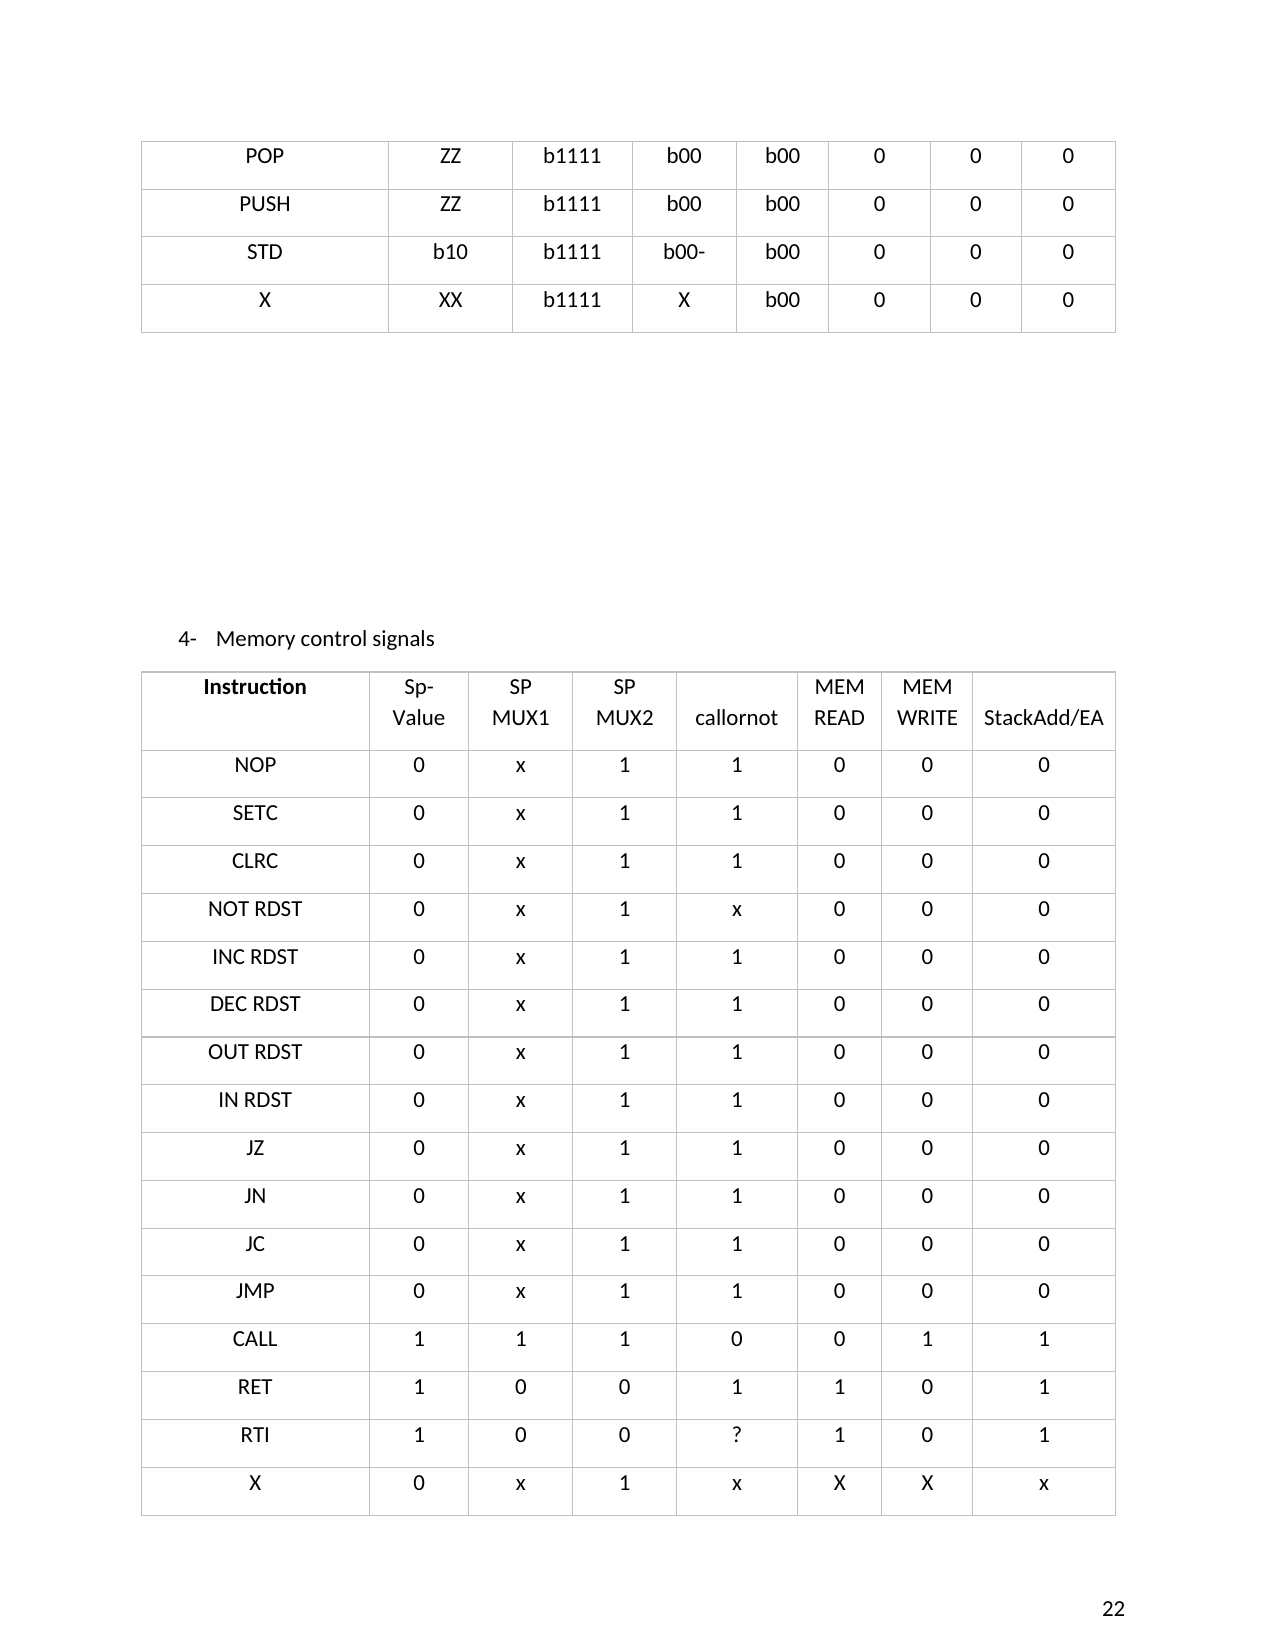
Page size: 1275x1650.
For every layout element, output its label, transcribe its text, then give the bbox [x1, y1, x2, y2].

table_cell 1 [677, 1038, 797, 1084]
table_cell 0 [882, 1181, 972, 1228]
table_cell INC RDST [142, 942, 369, 988]
table_cell 0 [798, 894, 881, 941]
table_cell 0 [370, 1133, 468, 1180]
table_cell 0 [370, 1085, 468, 1132]
table_cell 0 [1022, 190, 1115, 236]
table_cell 0 [677, 1324, 797, 1371]
table_cell 1 [973, 1372, 1115, 1419]
table_cell X [798, 1468, 881, 1514]
table_cell 0 [973, 1276, 1115, 1323]
table_cell 0 [370, 990, 468, 1036]
table_cell 1 [573, 1133, 676, 1180]
table_cell b1111 [513, 237, 632, 284]
table_cell 0 [931, 237, 1021, 284]
table_cell b00 [633, 190, 736, 236]
table_cell NOP [142, 751, 369, 797]
table_cell 0 [973, 1038, 1115, 1084]
table_cell 1 [573, 1229, 676, 1275]
table_cell 1 [573, 942, 676, 988]
table_cell b1111 [513, 142, 632, 188]
table_cell b00 [737, 142, 828, 188]
table_cell 1 [677, 751, 797, 797]
table_header Instruction [142, 673, 369, 749]
table_cell CALL [142, 1324, 369, 1371]
table_cell 0 [798, 1133, 881, 1180]
table_cell 1 [798, 1420, 881, 1467]
table_cell b10 [389, 237, 512, 284]
table_cell 0 [1022, 285, 1115, 332]
table_cell 0 [798, 846, 881, 893]
table_cell 1 [573, 1181, 676, 1228]
table_cell 0 [798, 1085, 881, 1132]
table_cell 0 [882, 1229, 972, 1275]
table_cell 0 [882, 798, 972, 845]
table_cell 0 [973, 1181, 1115, 1228]
table_cell b00 [737, 237, 828, 284]
table_cell JC [142, 1229, 369, 1275]
table_cell 1 [798, 1372, 881, 1419]
table_cell 1 [677, 798, 797, 845]
table_cell 0 [931, 190, 1021, 236]
table_cell x [469, 1085, 572, 1132]
table_cell 0 [973, 798, 1115, 845]
table_cell 0 [370, 1038, 468, 1084]
table_cell 0 [882, 1276, 972, 1323]
table_cell 0 [469, 1372, 572, 1419]
table_cell 1 [677, 1133, 797, 1180]
table_cell 0 [973, 942, 1115, 988]
table_cell 0 [882, 751, 972, 797]
table_cell 0 [829, 237, 930, 284]
table_cell x [469, 1181, 572, 1228]
table_cell 0 [798, 751, 881, 797]
table_cell 1 [469, 1324, 572, 1371]
table_cell 0 [370, 1229, 468, 1275]
table_cell RTI [142, 1420, 369, 1467]
table_cell 0 [798, 1276, 881, 1323]
table_cell 1 [677, 846, 797, 893]
table_cell x [469, 846, 572, 893]
table_cell 0 [798, 990, 881, 1036]
table_cell 0 [973, 846, 1115, 893]
table_cell 0 [798, 1324, 881, 1371]
table_cell X [882, 1468, 972, 1514]
table_cell 1 [677, 1276, 797, 1323]
table_cell x [469, 990, 572, 1036]
table_cell JZ [142, 1133, 369, 1180]
table_cell JN [142, 1181, 369, 1228]
table_cell JMP [142, 1276, 369, 1323]
table_cell x [469, 1038, 572, 1084]
table_header StackAdd/EA [973, 673, 1115, 749]
table_cell 0 [573, 1372, 676, 1419]
table_cell 0 [1022, 237, 1115, 284]
table_cell 0 [931, 142, 1021, 188]
table_header MEM WRITE [882, 673, 972, 749]
table_cell CLRC [142, 846, 369, 893]
table_cell 0 [798, 1229, 881, 1275]
table_cell XX [389, 285, 512, 332]
table_header Sp-Value [370, 673, 468, 749]
table_cell b1111 [513, 285, 632, 332]
table_cell x [469, 1468, 572, 1514]
table_cell x [677, 894, 797, 941]
table_cell OUT RDST [142, 1038, 369, 1084]
table_cell 1 [370, 1324, 468, 1371]
table_cell 1 [677, 1372, 797, 1419]
table_cell STD [142, 237, 388, 284]
table_cell b00 [633, 142, 736, 188]
table_cell 1 [573, 990, 676, 1036]
table_cell 0 [882, 1085, 972, 1132]
table_header MEM READ [798, 673, 881, 749]
table_cell 0 [370, 1468, 468, 1514]
table_cell 0 [882, 1038, 972, 1084]
table_cell 0 [973, 1085, 1115, 1132]
table_cell 0 [882, 990, 972, 1036]
table_cell 0 [882, 894, 972, 941]
table_cell 0 [973, 894, 1115, 941]
table_cell 1 [573, 846, 676, 893]
table_cell X [633, 285, 736, 332]
table_cell 0 [882, 1372, 972, 1419]
table_cell PUSH [142, 190, 388, 236]
table_cell 0 [882, 846, 972, 893]
table_cell 1 [973, 1420, 1115, 1467]
table_header SP MUX1 [469, 673, 572, 749]
table_cell DEC RDST [142, 990, 369, 1036]
table_cell b00 [737, 190, 828, 236]
table_cell 0 [973, 1133, 1115, 1180]
table_cell 0 [882, 1420, 972, 1467]
table_cell 1 [882, 1324, 972, 1371]
table_cell 1 [973, 1324, 1115, 1371]
table_cell X [142, 285, 388, 332]
table_cell x [469, 798, 572, 845]
table_cell 0 [829, 285, 930, 332]
table_cell IN RDST [142, 1085, 369, 1132]
table_cell 1 [677, 990, 797, 1036]
table_header SP MUX2 [573, 673, 676, 749]
table_cell 1 [677, 942, 797, 988]
table_cell 0 [1022, 142, 1115, 188]
table_cell x [469, 894, 572, 941]
table_cell 1 [573, 894, 676, 941]
table_cell 0 [882, 942, 972, 988]
table_cell 0 [798, 1181, 881, 1228]
table_cell 0 [829, 190, 930, 236]
table_cell 0 [370, 942, 468, 988]
table_cell 1 [573, 1324, 676, 1371]
table_cell x [973, 1468, 1115, 1514]
table_cell 0 [798, 798, 881, 845]
table_cell x [469, 751, 572, 797]
table_cell 1 [573, 1085, 676, 1132]
table_cell b00- [633, 237, 736, 284]
table_cell 1 [677, 1181, 797, 1228]
table_cell 0 [973, 751, 1115, 797]
table_cell x [469, 1229, 572, 1275]
table_cell 0 [973, 990, 1115, 1036]
table_cell b1111 [513, 190, 632, 236]
table_cell 1 [677, 1229, 797, 1275]
table_cell 1 [370, 1420, 468, 1467]
table_cell ZZ [389, 190, 512, 236]
table_cell 0 [973, 1229, 1115, 1275]
table_cell 0 [370, 846, 468, 893]
table_cell SETC [142, 798, 369, 845]
table_cell 0 [798, 1038, 881, 1084]
table_cell 0 [829, 142, 930, 188]
table_cell 1 [573, 751, 676, 797]
table_cell 0 [573, 1420, 676, 1467]
table_cell NOT RDST [142, 894, 369, 941]
table_cell X [142, 1468, 369, 1514]
list Memory control signals [178, 624, 1125, 653]
table_cell 0 [370, 751, 468, 797]
table_cell x [677, 1468, 797, 1514]
table_cell 1 [573, 1276, 676, 1323]
table_cell 1 [573, 1038, 676, 1084]
table_cell 0 [370, 1276, 468, 1323]
table_cell x [469, 1276, 572, 1323]
table_cell ? [677, 1420, 797, 1467]
table_cell 0 [469, 1420, 572, 1467]
table_cell 0 [370, 798, 468, 845]
table_cell x [469, 1133, 572, 1180]
table_cell b00 [737, 285, 828, 332]
table_cell 1 [370, 1372, 468, 1419]
table_cell 0 [931, 285, 1021, 332]
table_cell 0 [370, 1181, 468, 1228]
table_cell 0 [370, 894, 468, 941]
table_cell 0 [798, 942, 881, 988]
table_header callornot [677, 673, 797, 749]
table_cell 1 [573, 798, 676, 845]
table_cell 1 [573, 1468, 676, 1514]
table_cell RET [142, 1372, 369, 1419]
table_cell 0 [882, 1133, 972, 1180]
table_cell POP [142, 142, 388, 188]
table_cell 1 [677, 1085, 797, 1132]
table_cell x [469, 942, 572, 988]
table_cell ZZ [389, 142, 512, 188]
